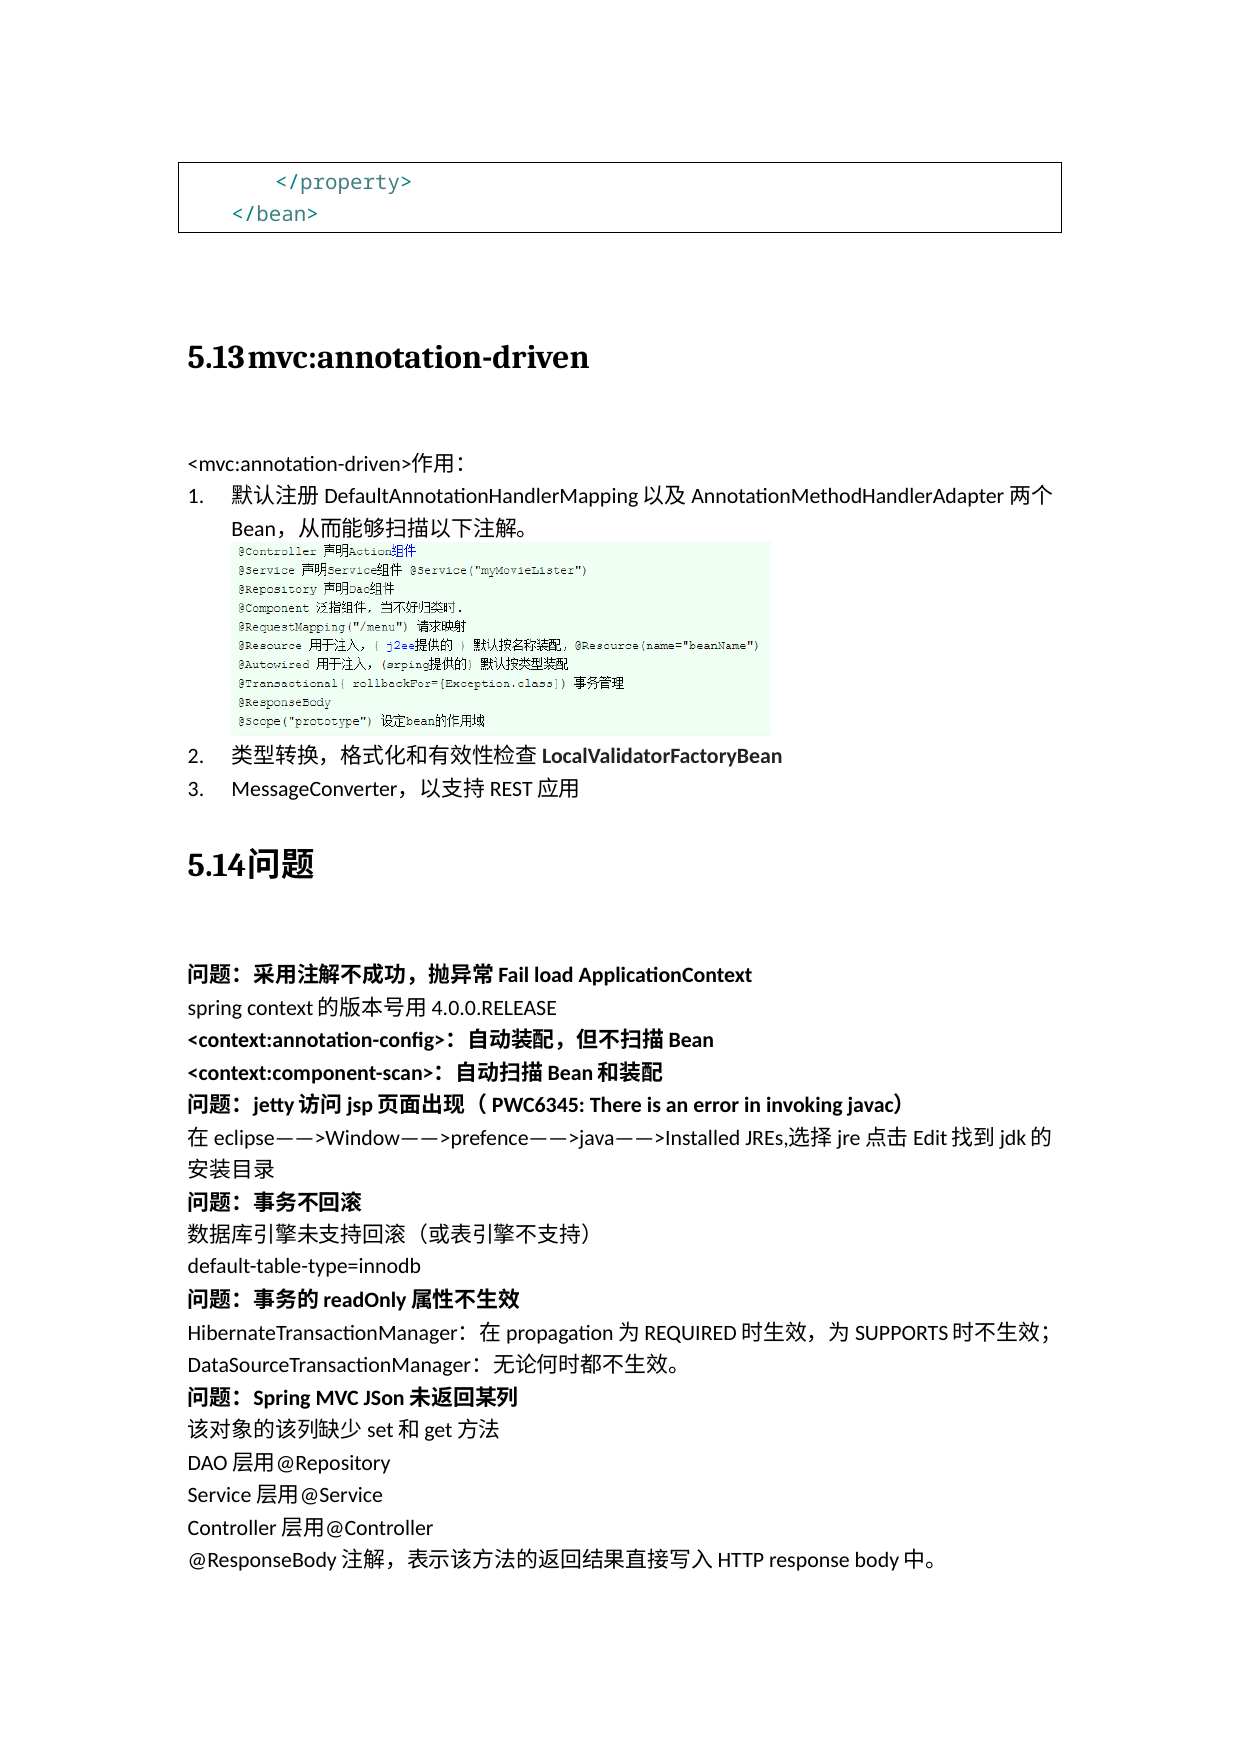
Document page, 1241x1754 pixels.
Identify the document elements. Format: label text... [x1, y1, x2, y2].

text DAO层用@Repository [187, 1444, 1053, 1477]
picture [231, 542, 771, 736]
text <context:annotation-config>：自动装配，但不扫描Bean [187, 1022, 1053, 1054]
text default-table-type=innodb [187, 1249, 1053, 1282]
text @ResponseBody注解，表示该方法的返回结果直接写入HTTP response body中。 [187, 1542, 1053, 1574]
text 该对象的该列缺少set和get方法 [187, 1412, 1053, 1444]
text <mvc:annotation-driven>作用： [187, 445, 1053, 478]
list MessageConverter，以支持REST应用 [187, 770, 1053, 803]
text 数据库引擎未支持回滚（或表引擎不支持） [187, 1217, 1053, 1249]
text <context:component-scan>：自动扫描Bean和装配 [187, 1054, 1053, 1087]
text 问题：Spring MVC JSon未返回某列 [187, 1379, 1053, 1412]
text 问题：jetty访问jsp页面出现（ PWC6345: There is an error in invoking javac） [187, 1087, 1053, 1119]
text Controller层用@Controller [187, 1509, 1053, 1542]
text </property> [179, 163, 1061, 194]
subtitle 问题 [187, 830, 1053, 895]
subtitle mvc:annotation-driven [187, 325, 1053, 390]
text </bean> [179, 194, 1061, 232]
text 问题：事务的readOnly属性不生效 [187, 1282, 1053, 1314]
text 问题：采用注解不成功，抛异常Fail load ApplicationContext [187, 957, 1053, 989]
text 在eclipse——>Window——>prefence——>java——>Installed JREs,选择jre点击Edit找到jdk的安装目录 [187, 1119, 1053, 1184]
list 类型转换，格式化和有效性检查LocalValidatorFactoryBean [187, 738, 1053, 770]
text DataSourceTransactionManager：无论何时都不生效。 [187, 1347, 1053, 1379]
text HibernateTransactionManager：在propagation为REQUIRED时生效，为SUPPORTS时不生效； [187, 1314, 1053, 1347]
text spring context的版本号用4.0.0.RELEASE [187, 989, 1053, 1022]
text Service层用@Service [187, 1477, 1053, 1509]
list 默认注册 DefaultAnnotationHandlerMapping以及AnnotationMethodHandlerAdapter两个 Bean，从而能够扫描以下注解。 [187, 478, 1053, 543]
text 问题：事务不回滚 [187, 1184, 1053, 1217]
